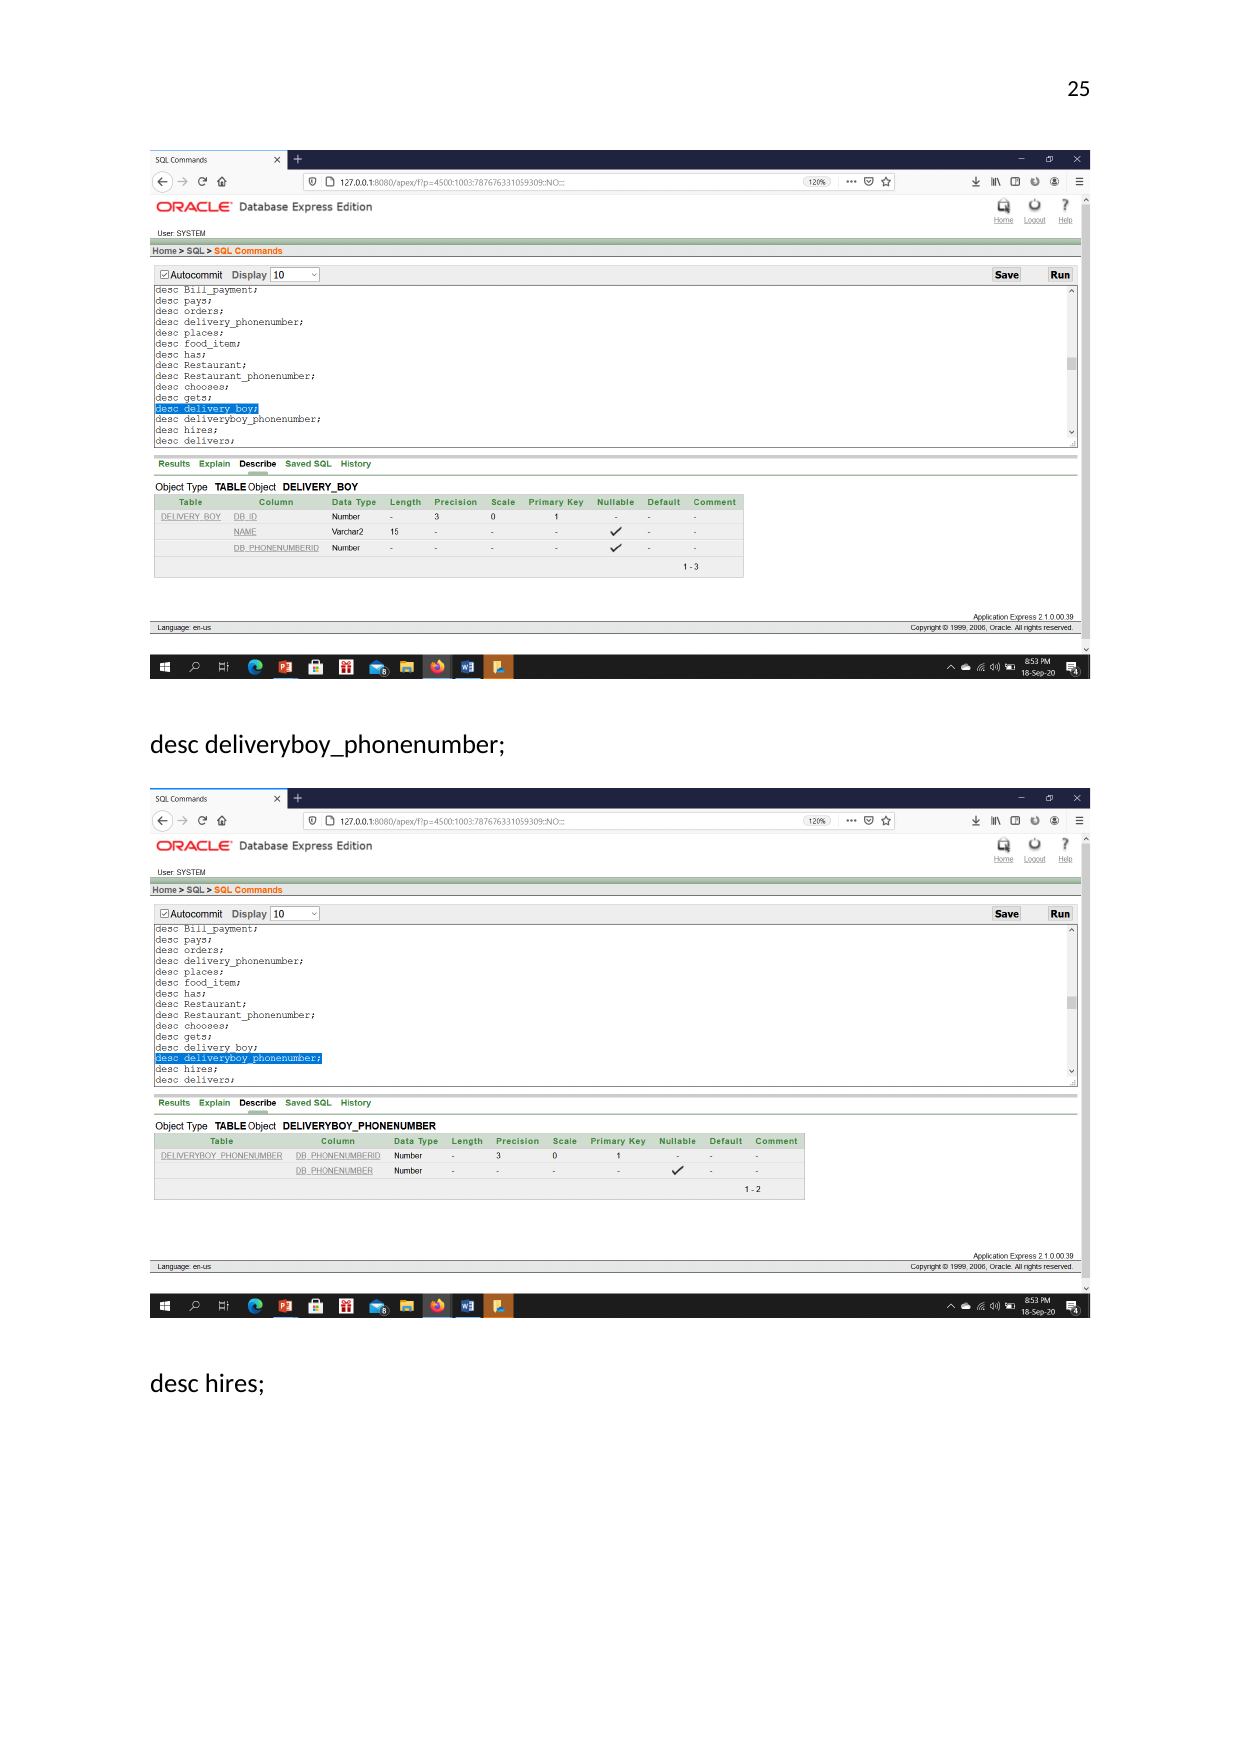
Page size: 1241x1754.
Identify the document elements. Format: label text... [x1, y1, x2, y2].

picture [150, 788, 1091, 1318]
text desc deliveryboy_phonenumber; [150, 704, 1090, 760]
text desc hires; [150, 1343, 1090, 1399]
picture [150, 150, 1091, 679]
